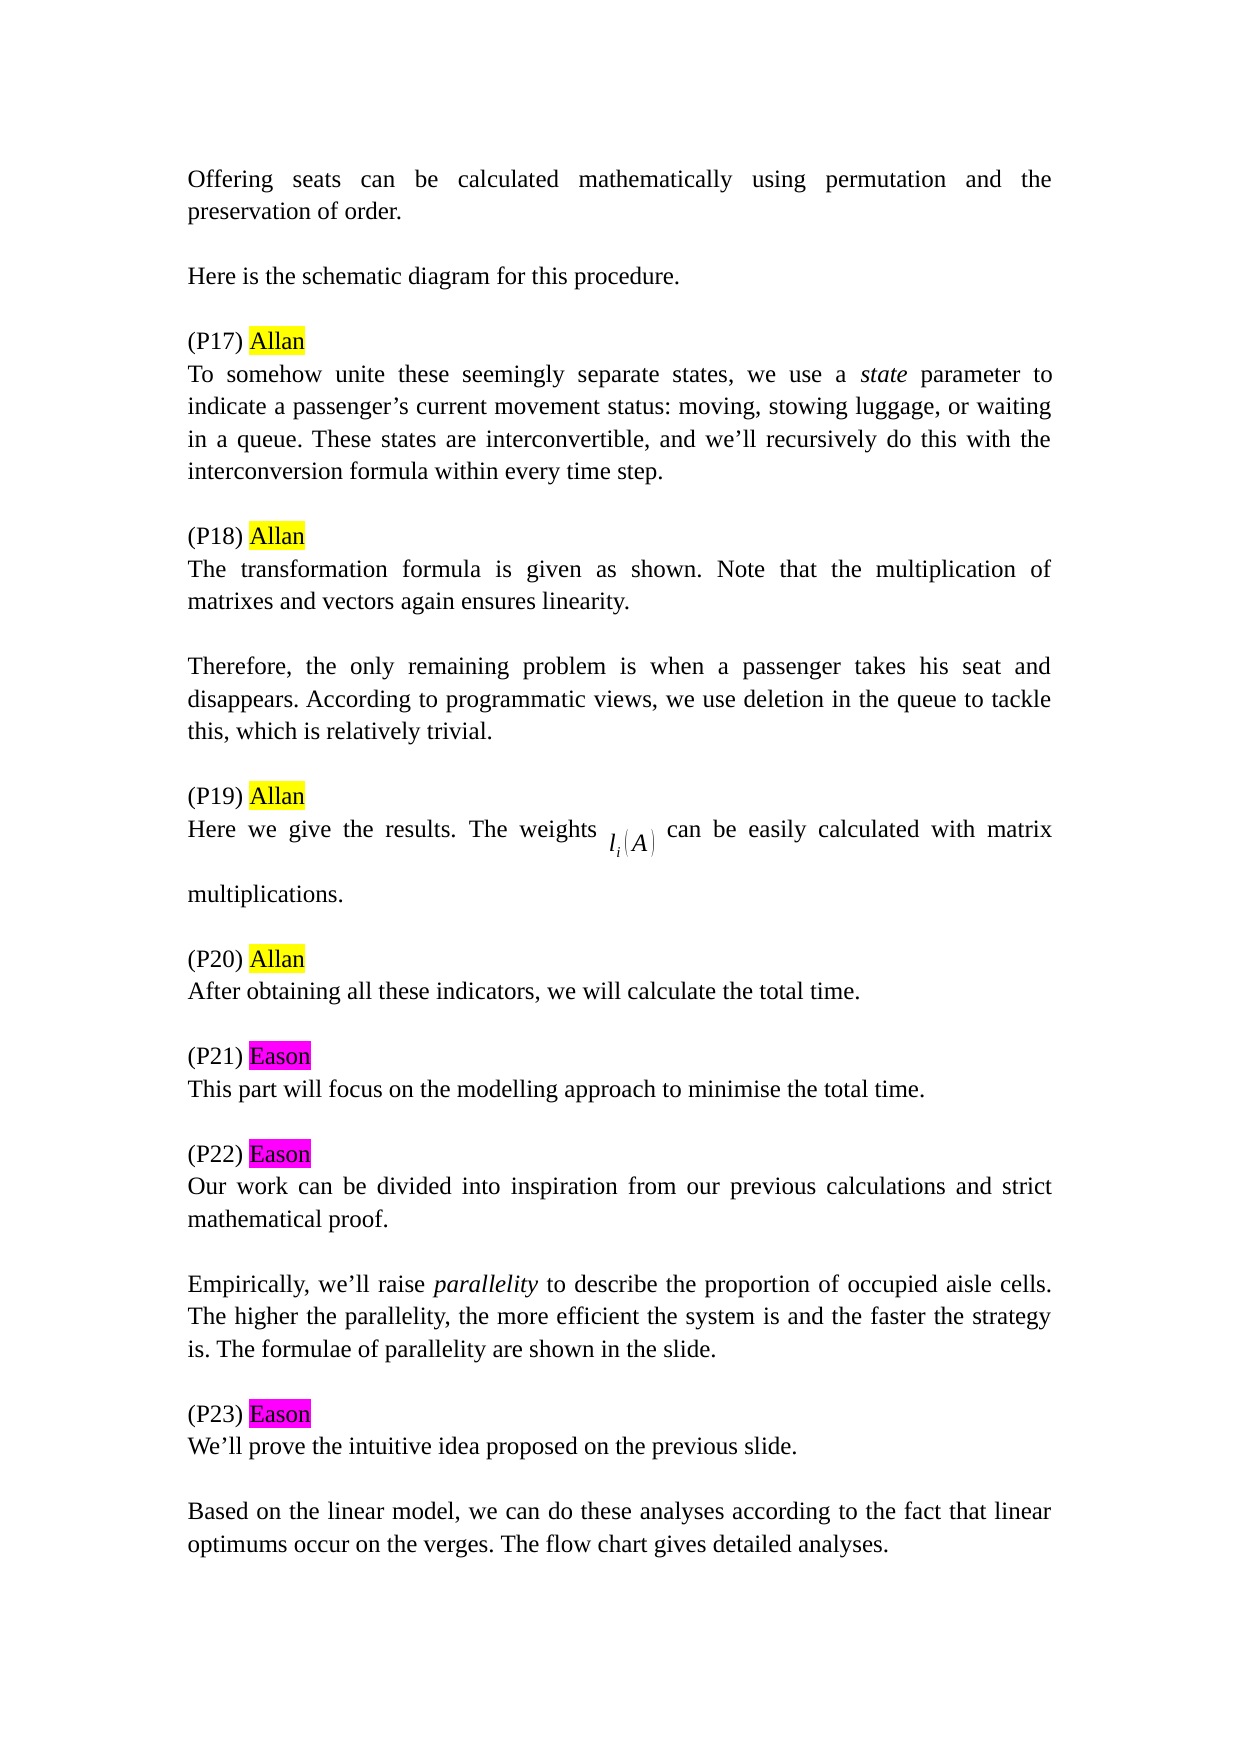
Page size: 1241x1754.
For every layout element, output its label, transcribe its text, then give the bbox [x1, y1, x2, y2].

text Based on the linear model, we can do these analyses according to the fact that linear optimums occur on the verges. The flow chart gives detailed analyses. [187, 1494, 1053, 1559]
text Our work can be divided into inspiration from our previous calculations and strict mathematical proof. [187, 1169, 1053, 1234]
text (P18) Allan [187, 519, 1053, 552]
text We’ll prove the intuitive idea proposed on the previous slide. [187, 1429, 1053, 1462]
text (P19) Allan [187, 779, 1053, 812]
text The transformation formula is given as shown. Note that the multiplication of matrixes and vectors again ensures linearity. [187, 552, 1053, 617]
text Here is the schematic diagram for this procedure. [187, 259, 1053, 292]
text This part will focus on the modelling approach to minimise the total time. [187, 1072, 1053, 1104]
text Therefore, the only remaining problem is when a passenger takes his seat and disappears. According to programmatic views, we use deletion in the queue to tackle this, which is relatively trivial. [187, 649, 1053, 747]
text After obtaining all these indicators, we will calculate the total time. [187, 974, 1053, 1007]
text (P17) Allan [187, 324, 1053, 357]
text (P22) Eason [187, 1137, 1053, 1169]
text To somehow unite these seemingly separate states, we use a state parameter to indicate a passenger’s current movement status: moving, stowing luggage, or waiting in a queue. These states are interconvertible, and we’ll recursively do this with the interconversion formula within every time step. [187, 357, 1053, 487]
text Offering seats can be calculated mathematically using permutation and the preservation of order. [187, 162, 1053, 227]
text (P21) Eason [187, 1039, 1053, 1072]
text Here we give the results. The weights can be easily calculated with matrix multiplications. [187, 812, 1053, 909]
text (P23) Eason [187, 1397, 1053, 1429]
text Empirically, we’ll raise parallelity to describe the proportion of occupied aisle cells. The higher the parallelity, the more efficient the system is and the faster the strategy is. The formulae of parallelity are shown in the slide. [187, 1267, 1053, 1364]
text (P20) Allan [187, 942, 1053, 974]
